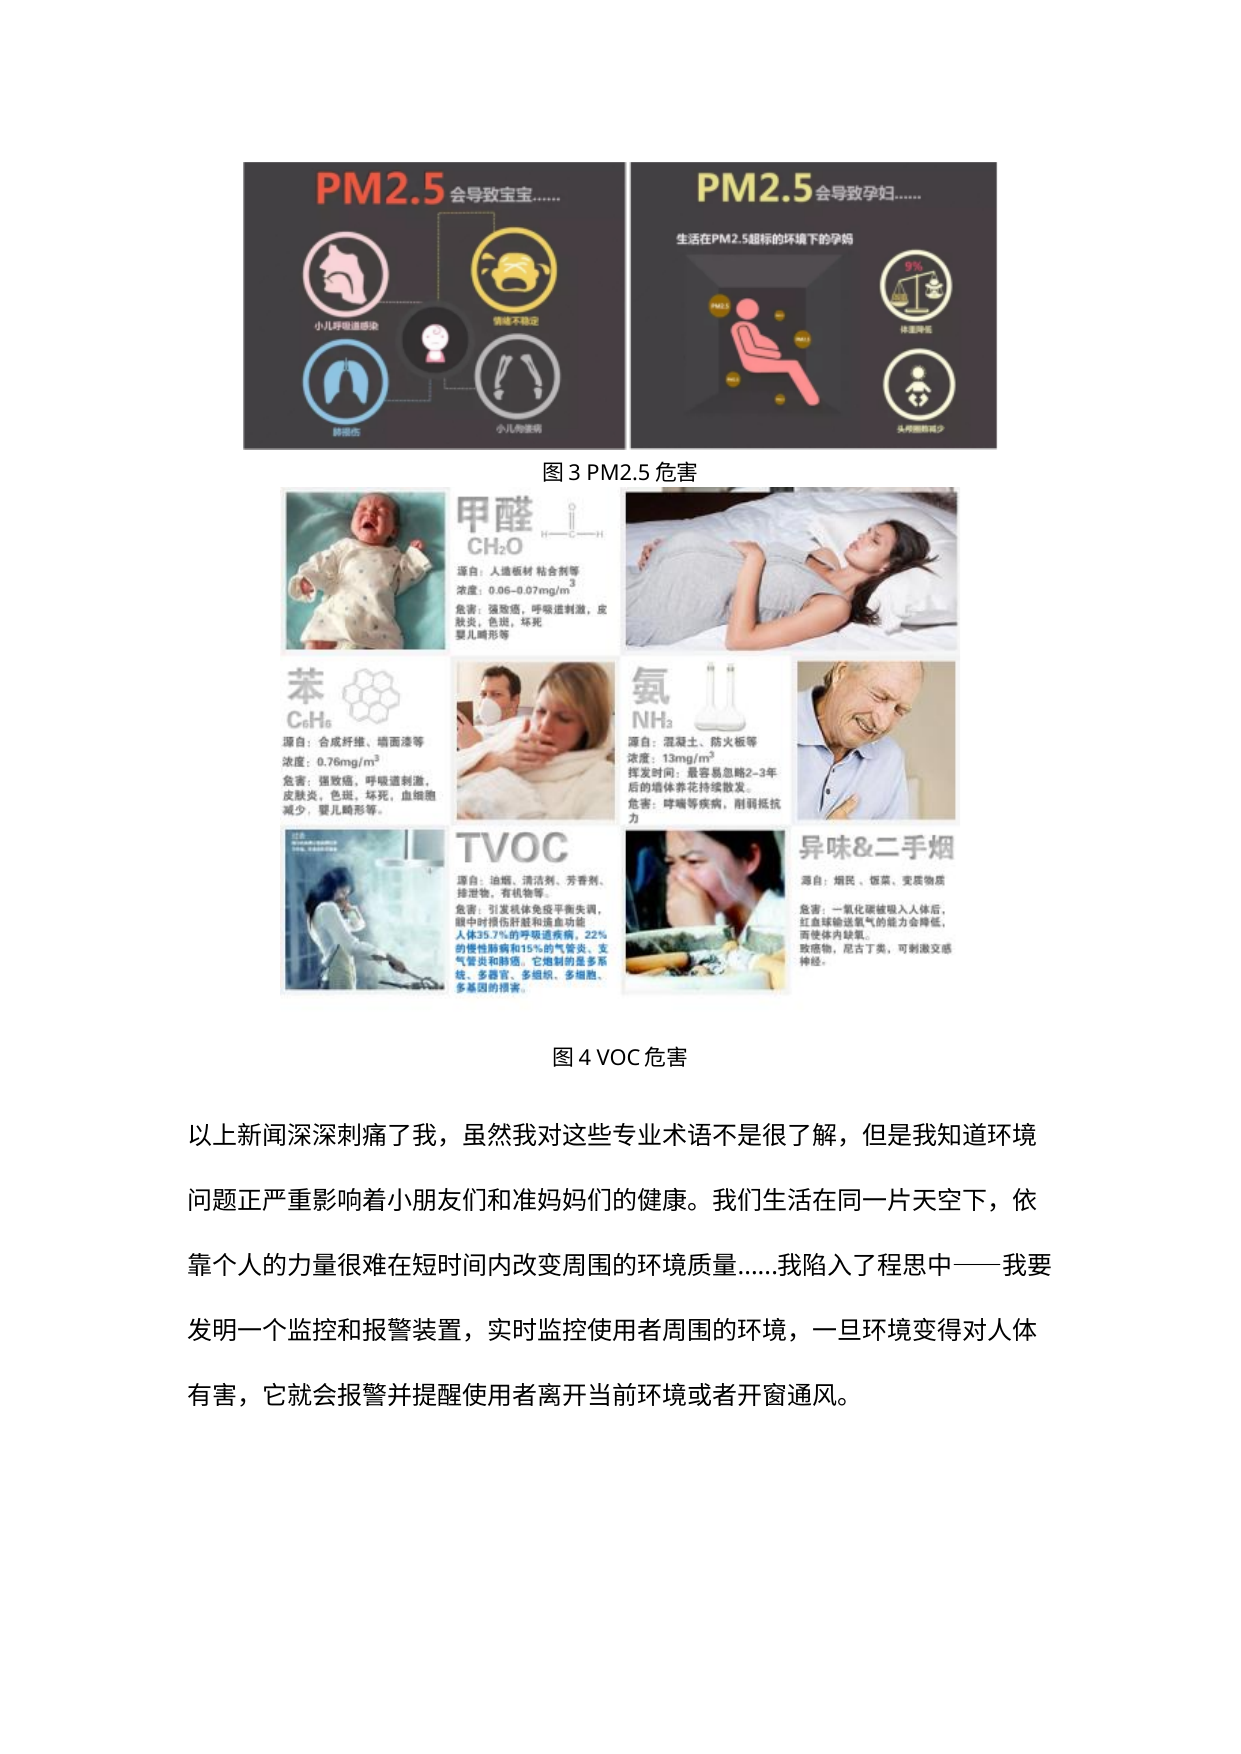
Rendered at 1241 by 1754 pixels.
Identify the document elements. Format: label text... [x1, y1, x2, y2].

text 图3 PM2.5危害 [187, 454, 1053, 487]
text 图4 VOC危害 [187, 1039, 1053, 1072]
picture [243, 162, 998, 450]
text 以上新闻深深刺痛了我，虽然我对这些专业术语不是很了解，但是我知道环境问题正严重影响着小朋友们和准妈妈们的健康。我们生活在同一片天空下，依靠个人的力量很难在短时间内改变周围的环境质量......我陷入了程思中——我要发明一个监控和报警装置，实时监控使用者周围的环境，一旦环境变得对人体有害，它就会报警并提醒使用者离开当前环境或者开窗通风。 [187, 1101, 1053, 1426]
picture [280, 487, 961, 1018]
